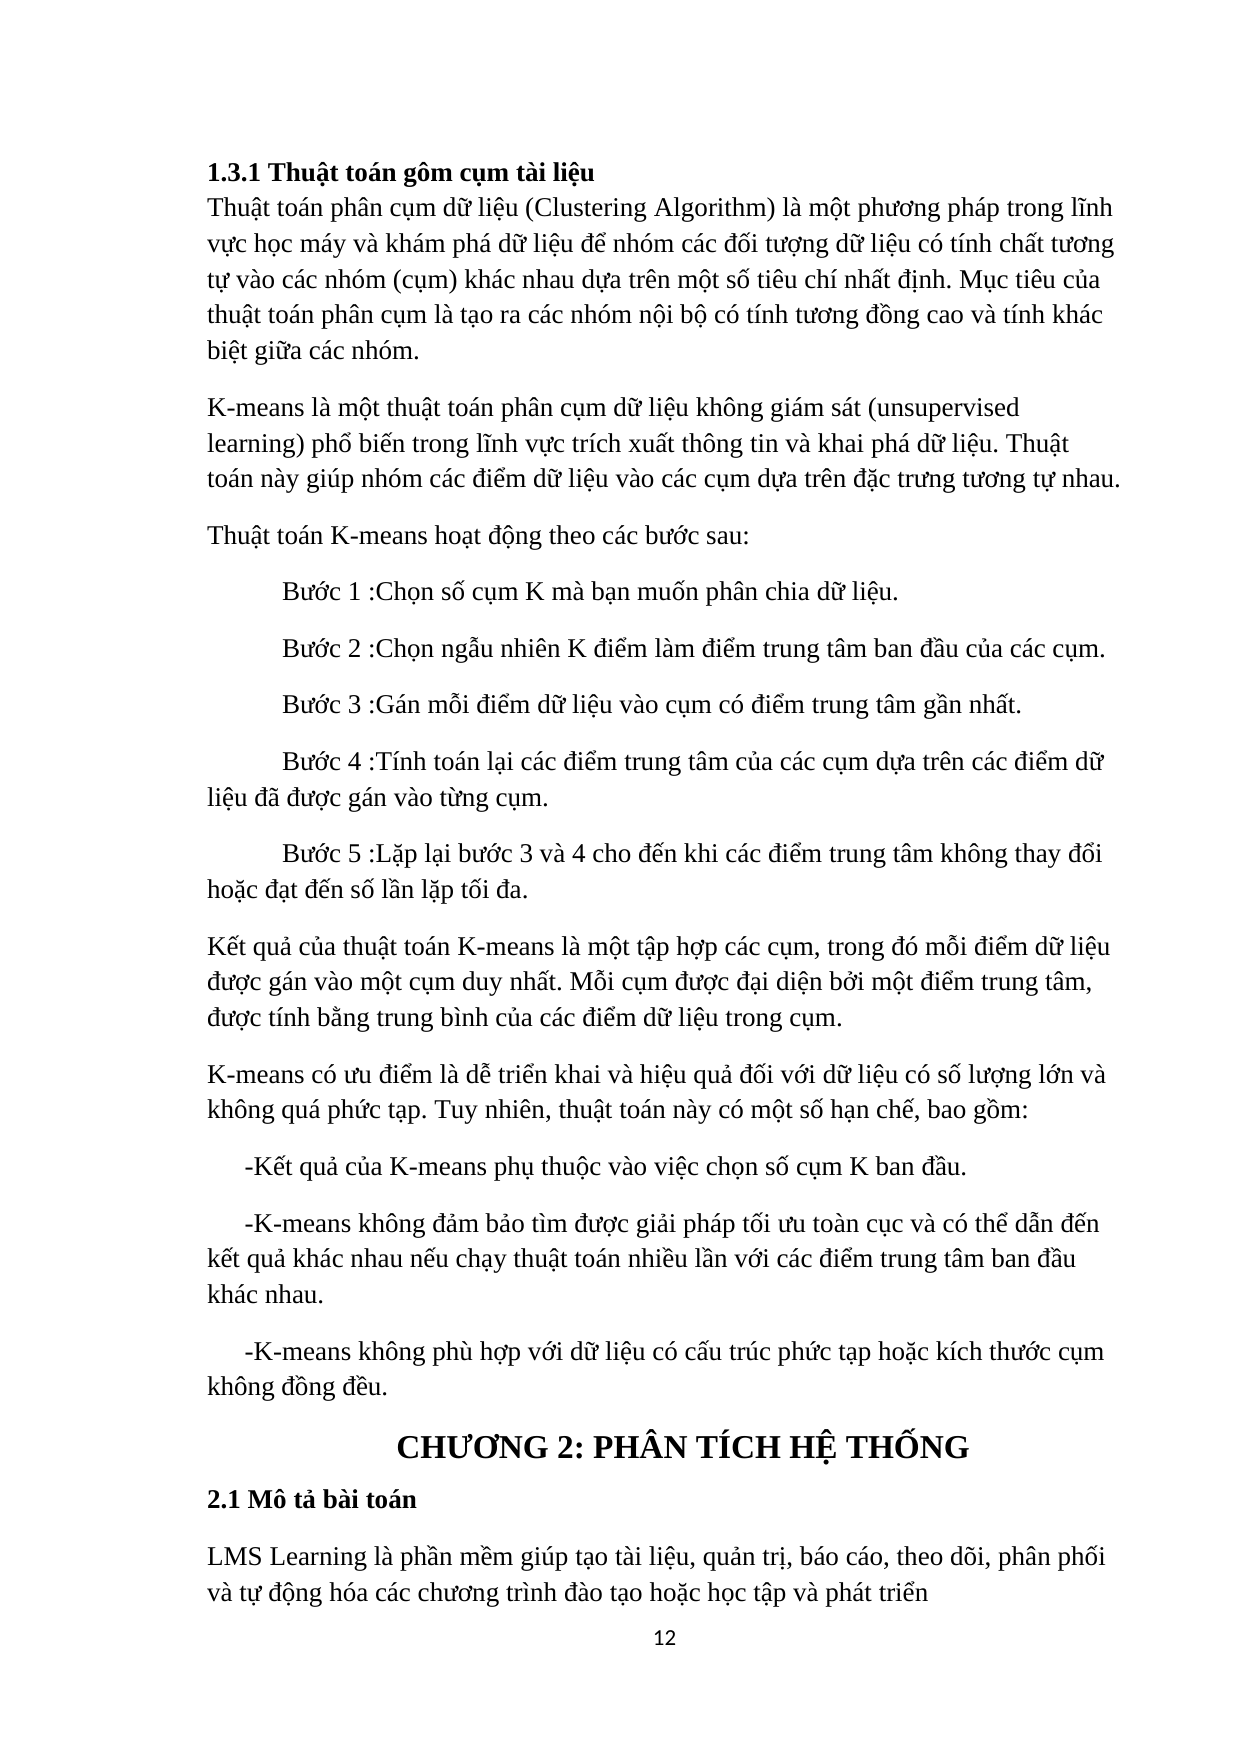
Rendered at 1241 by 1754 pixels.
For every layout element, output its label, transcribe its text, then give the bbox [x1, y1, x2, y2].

text Bước 1 :Chọn số cụm K mà bạn muốn phân chia dữ liệu. [207, 576, 1122, 607]
text K-means là một thuật toán phân cụm dữ liệu không giám sát (unsupervised learning) phổ biến trong lĩnh vực trích xuất thông tin và khai phá dữ liệu. Thuật toán này giúp nhóm các điểm dữ liệu vào các cụm dựa trên đặc trưng tương tự nhau. [207, 391, 1122, 493]
subtitle 1.3.1 Thuật toán gôm cụm tài liệu [207, 156, 1122, 187]
text 2.1 Mô tả bài toán [207, 1483, 1122, 1515]
text Thuật toán phân cụm dữ liệu (Clustering Algorithm) là một phương pháp trong lĩnh vực học máy và khám phá dữ liệu để nhóm các đối tượng dữ liệu có tính chất tương tự vào các nhóm (cụm) khác nhau dựa trên một số tiêu chí nhất định. Mục tiêu của thuật toán phân cụm là tạo ra các nhóm nội bộ có tính tương đồng cao và tính khác biệt giữa các nhóm. [207, 191, 1122, 366]
text -K-means không đảm bảo tìm được giải pháp tối ưu toàn cục và có thể dẫn đến kết quả khác nhau nếu chạy thuật toán nhiều lần với các điểm trung tâm ban đầu khác nhau. [207, 1207, 1122, 1309]
text Bước 5 :Lặp lại bước 3 và 4 cho đến khi các điểm trung tâm không thay đổi hoặc đạt đến số lần lặp tối đa. [207, 837, 1122, 904]
text Thuật toán K-means hoạt động theo các bước sau: [207, 519, 1122, 550]
text LMS Learning là phần mềm giúp tạo tài liệu, quản trị, báo cáo, theo dõi, phân phối và tự động hóa các chương trình đào tạo hoặc học tập và phát triển [207, 1540, 1122, 1607]
text Kết quả của thuật toán K-means là một tập hợp các cụm, trong đó mỗi điểm dữ liệu được gán vào một cụm duy nhất. Mỗi cụm được đại diện bởi một điểm trung tâm, được tính bằng trung bình của các điểm dữ liệu trong cụm. [207, 930, 1122, 1032]
text Bước 4 :Tính toán lại các điểm trung tâm của các cụm dựa trên các điểm dữ liệu đã được gán vào từng cụm. [207, 745, 1122, 812]
text Bước 3 :Gán mỗi điểm dữ liệu vào cụm có điểm trung tâm gần nhất. [207, 689, 1122, 720]
text -K-means không phù hợp với dữ liệu có cấu trúc phức tạp hoặc kích thước cụm không đồng đều. [207, 1335, 1122, 1402]
text Bước 2 :Chọn ngẫu nhiên K điểm làm điểm trung tâm ban đầu của các cụm. [207, 632, 1122, 663]
text -Kết quả của K-means phụ thuộc vào việc chọn số cụm K ban đầu. [207, 1150, 1122, 1181]
text K-means có ưu điểm là dễ triển khai và hiệu quả đối với dữ liệu có số lượng lớn và không quá phức tạp. Tuy nhiên, thuật toán này có một số hạn chế, bao gồm: [207, 1058, 1122, 1125]
subtitle CHƯƠNG 2: PHÂN TÍCH HỆ THỐNG [244, 1427, 1122, 1465]
